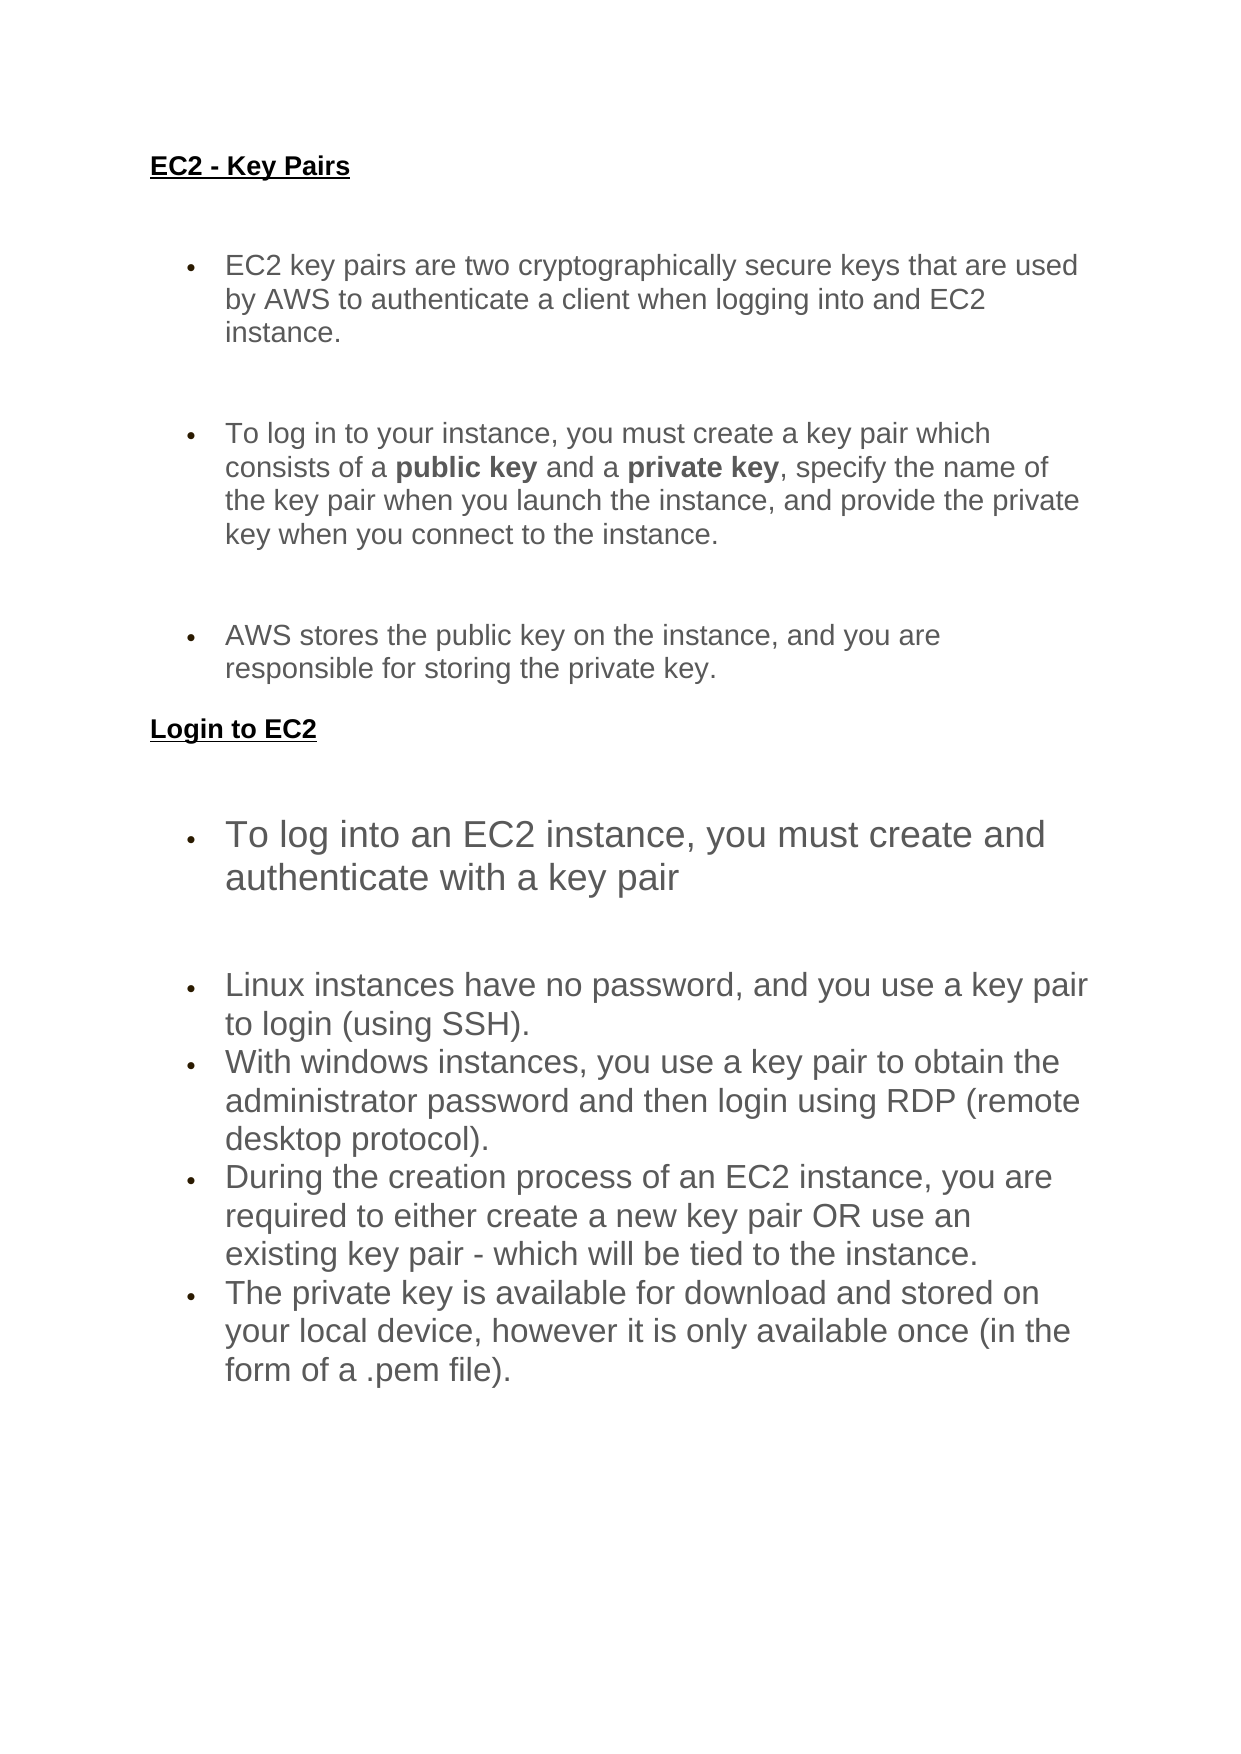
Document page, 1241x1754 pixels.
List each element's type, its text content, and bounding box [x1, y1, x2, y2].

text Login to EC2 [150, 713, 1090, 745]
list The private key is available for download and stored on your local device, however it is only available once (in the form of a .pem file). [187, 1273, 1090, 1388]
list Linux instances have no password, and you use a key pair to login (using SSH). [187, 965, 1090, 1042]
list With windows instances, you use a key pair to obtain the administrator password and then login using RDP (remote desktop protocol). [187, 1042, 1090, 1157]
list EC2 key pairs are two cryptographically secure keys that are used by AWS to authenticate a client when logging into and EC2 instance. [187, 248, 1090, 349]
list To log in to your instance, you must create a key pair which consists of a public key and a private key, specify the name of the key pair when you launch the instance, and provide the private key when you connect to the instance. [187, 416, 1090, 550]
list AWS stores the public key on the instance, and you are responsible for storing the private key. [187, 618, 1090, 685]
list To log into an EC2 instance, you must create and authenticate with a key pair [187, 812, 1090, 898]
text EC2 - Key Pairs [150, 150, 1090, 181]
list During the creation process of an EC2 instance, you are required to either create a new key pair OR use an existing key pair - which will be tied to the instance. [187, 1157, 1090, 1273]
